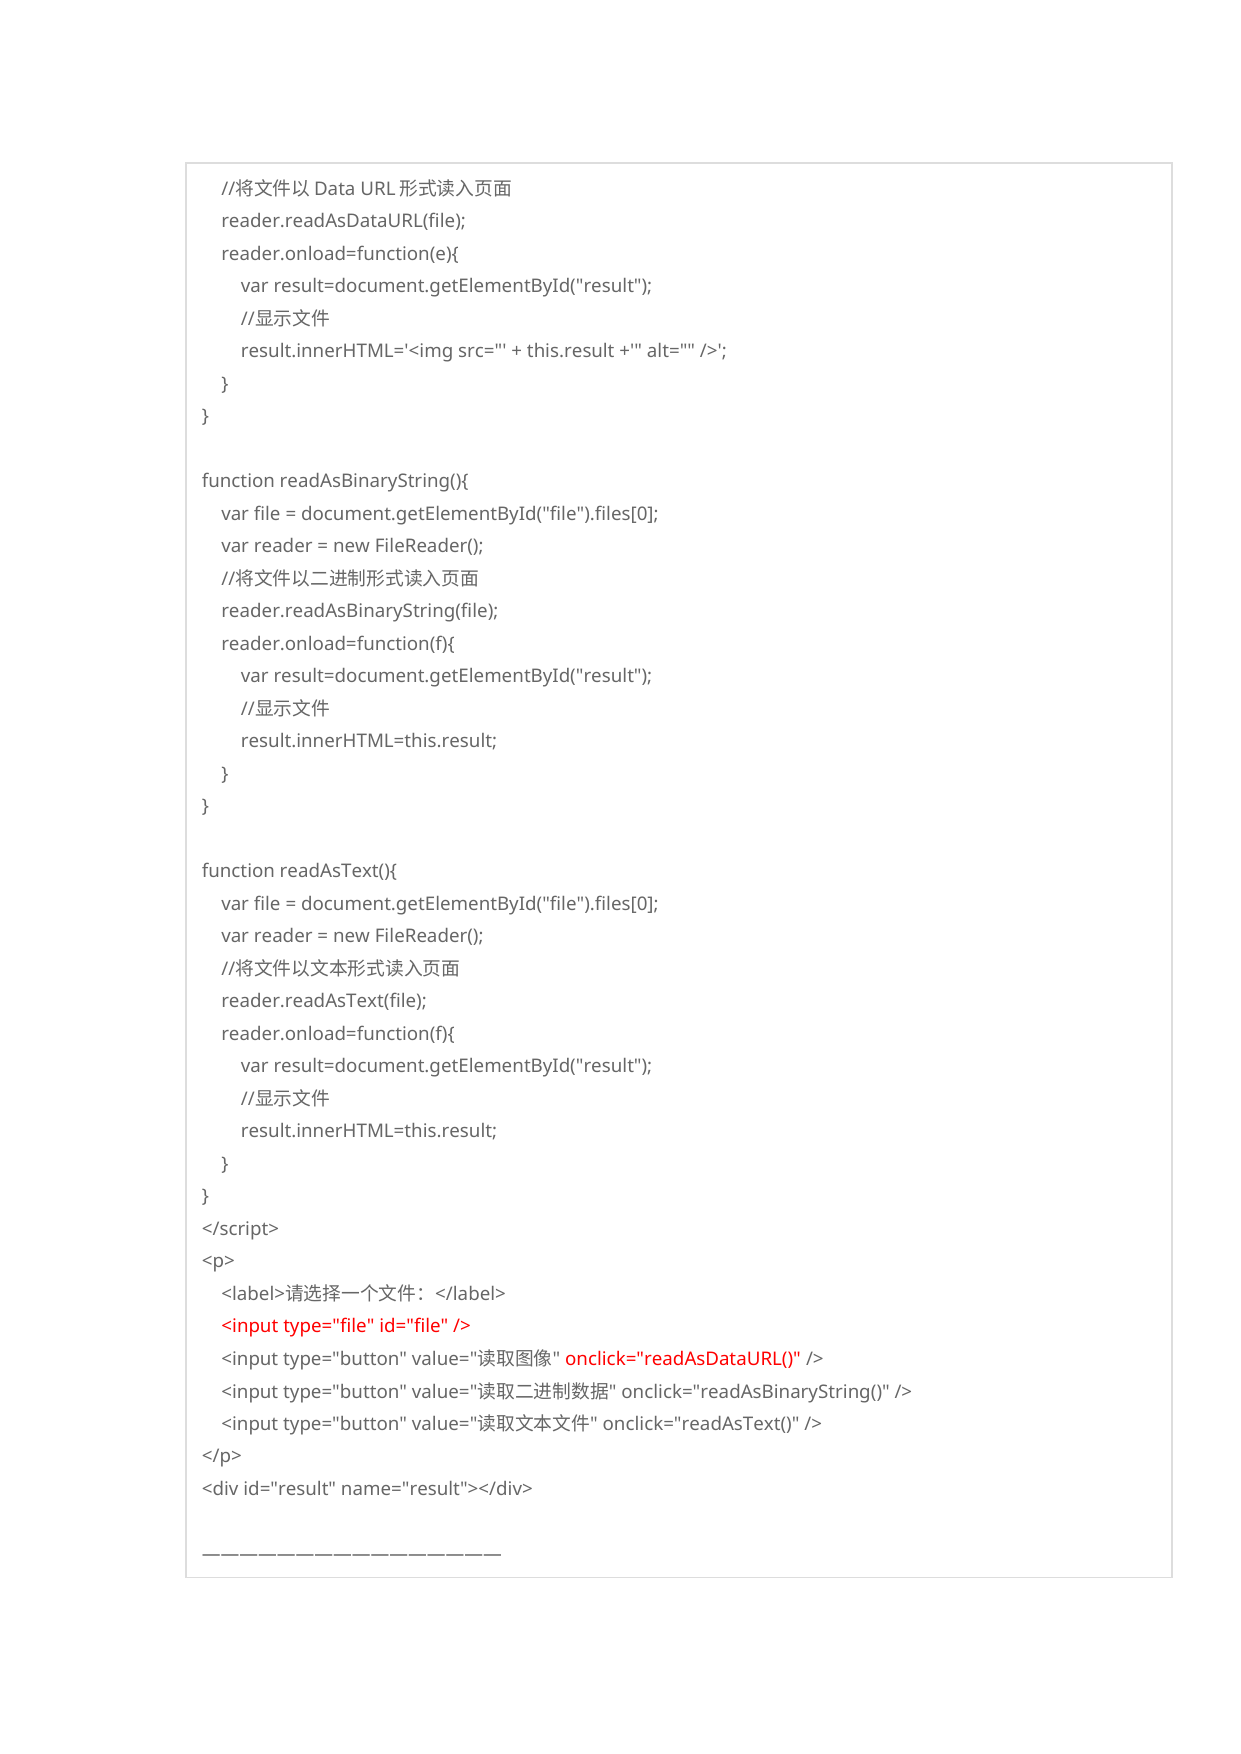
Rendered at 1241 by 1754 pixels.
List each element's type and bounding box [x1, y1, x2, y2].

table_header [187, 164, 1171, 1577]
